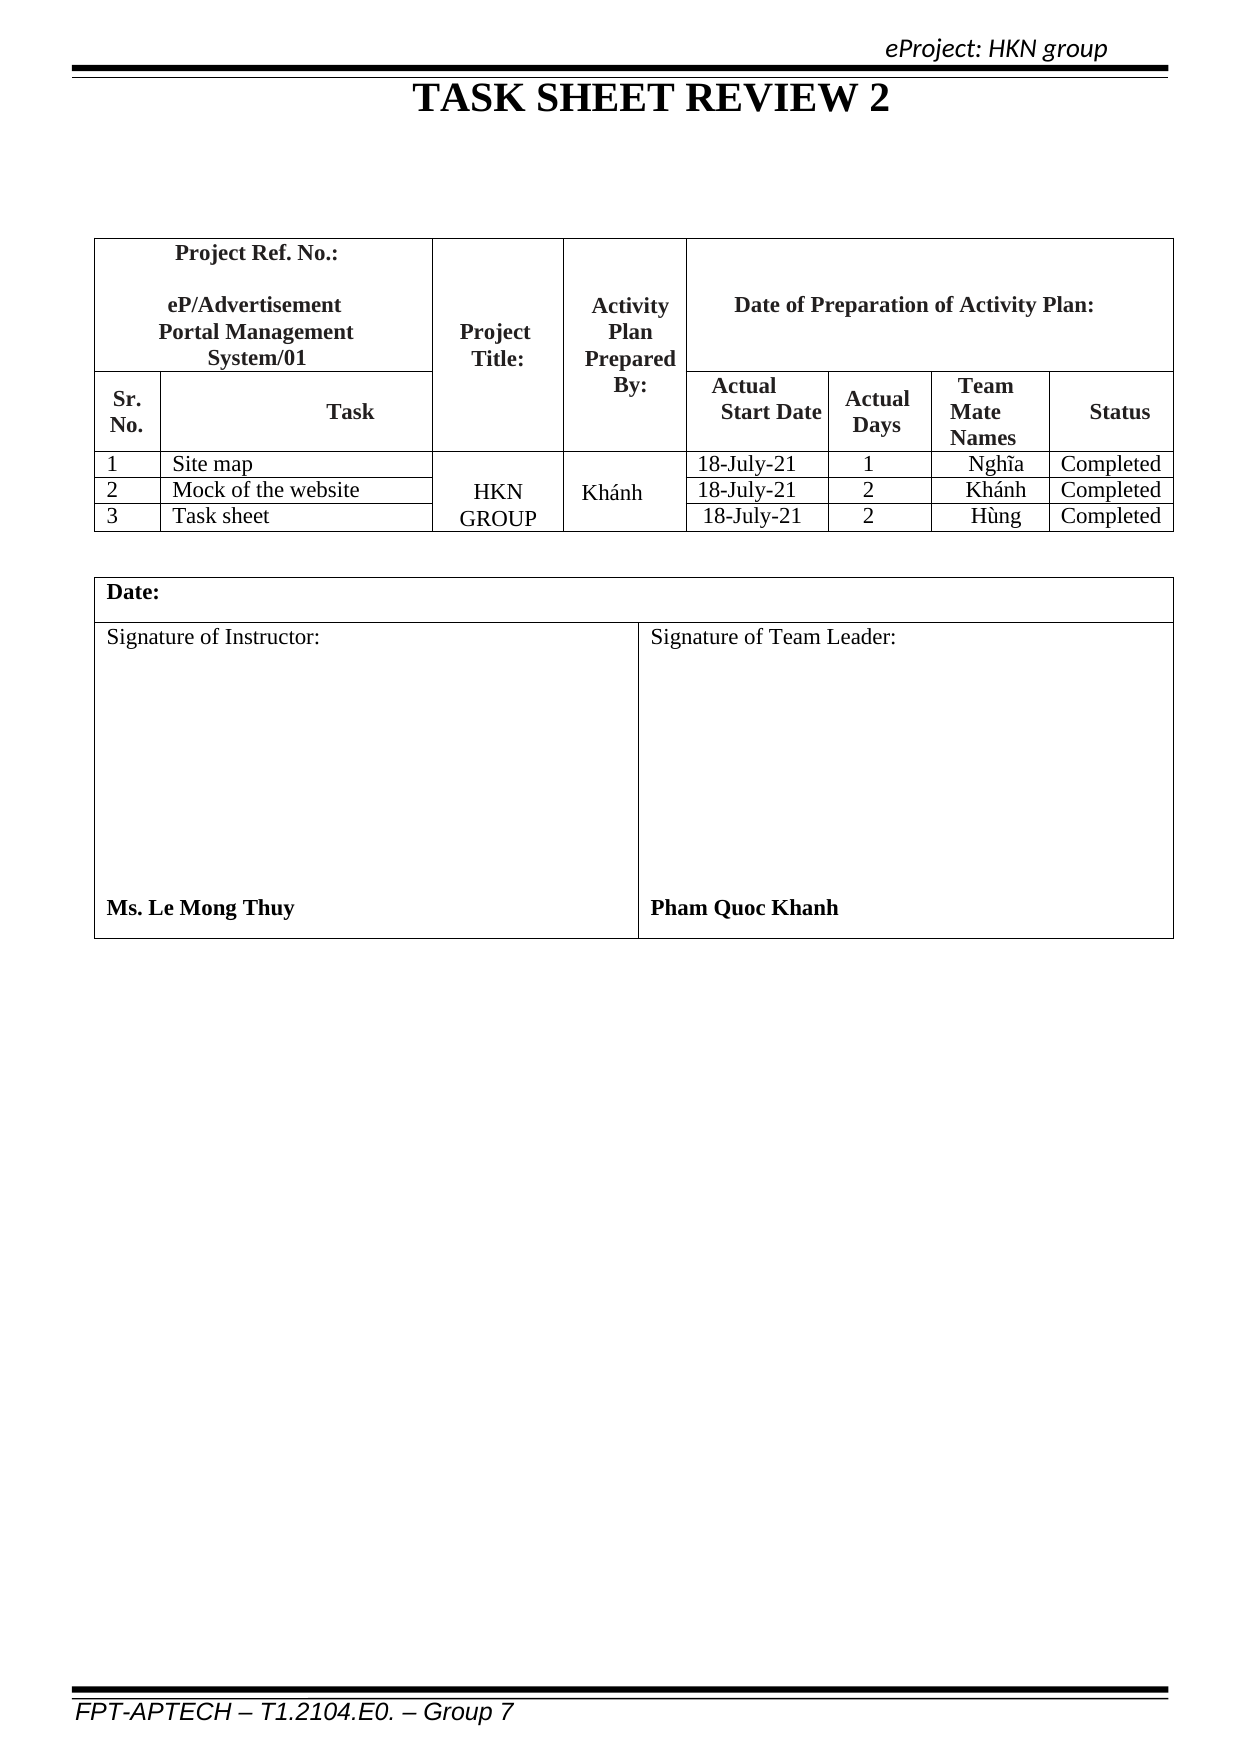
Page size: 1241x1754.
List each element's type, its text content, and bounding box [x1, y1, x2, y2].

table_cell Sr. No. [95, 372, 160, 451]
table_cell Signature of Instructor: Ms. Le Mong Thuy [95, 623, 638, 938]
table_cell Team Mate Names [932, 372, 1049, 451]
table_cell Khánh [932, 478, 1049, 503]
table_cell Task sheet [161, 504, 432, 531]
table_cell 18-July-21 [687, 504, 828, 531]
table_cell 1 [95, 452, 160, 477]
table_header Date of Preparation of Activity Plan: [687, 239, 1173, 371]
table_header Activity Plan Prepared By: [564, 239, 686, 451]
table_header Date: [95, 578, 1173, 622]
subtitle TASK SHEET REVIEW 2 [99, 73, 1203, 121]
table_cell Actual Days [829, 372, 931, 451]
table_cell HKN GROUP [433, 452, 563, 531]
table_cell 18-July-21 [687, 478, 828, 503]
table_cell 2 [829, 504, 931, 531]
table_cell Completed [1050, 504, 1173, 531]
table_cell Mock of the website [161, 478, 432, 503]
table_cell 2 [829, 478, 931, 503]
table_cell Nghĩa [932, 452, 1049, 477]
table_cell Completed [1050, 452, 1173, 477]
table_header Project Ref. No.: eP/Advertisement Portal Management System/01 [95, 239, 432, 371]
table_cell Status [1050, 372, 1173, 451]
table_cell Site map [161, 452, 432, 477]
table_cell 2 [95, 478, 160, 503]
table_cell Actual Start Date [687, 372, 828, 451]
table_cell Khánh [564, 452, 686, 531]
table_cell Completed [1050, 478, 1173, 503]
table_cell 3 [95, 504, 160, 531]
table_cell Task [161, 372, 432, 451]
table_cell Signature of Team Leader: Pham Quoc Khanh [639, 623, 1173, 938]
table_cell 1 [829, 452, 931, 477]
table_cell Hùng [932, 504, 1049, 531]
table_cell 18-July-21 [687, 452, 828, 477]
table_header Project Title: [433, 239, 563, 451]
